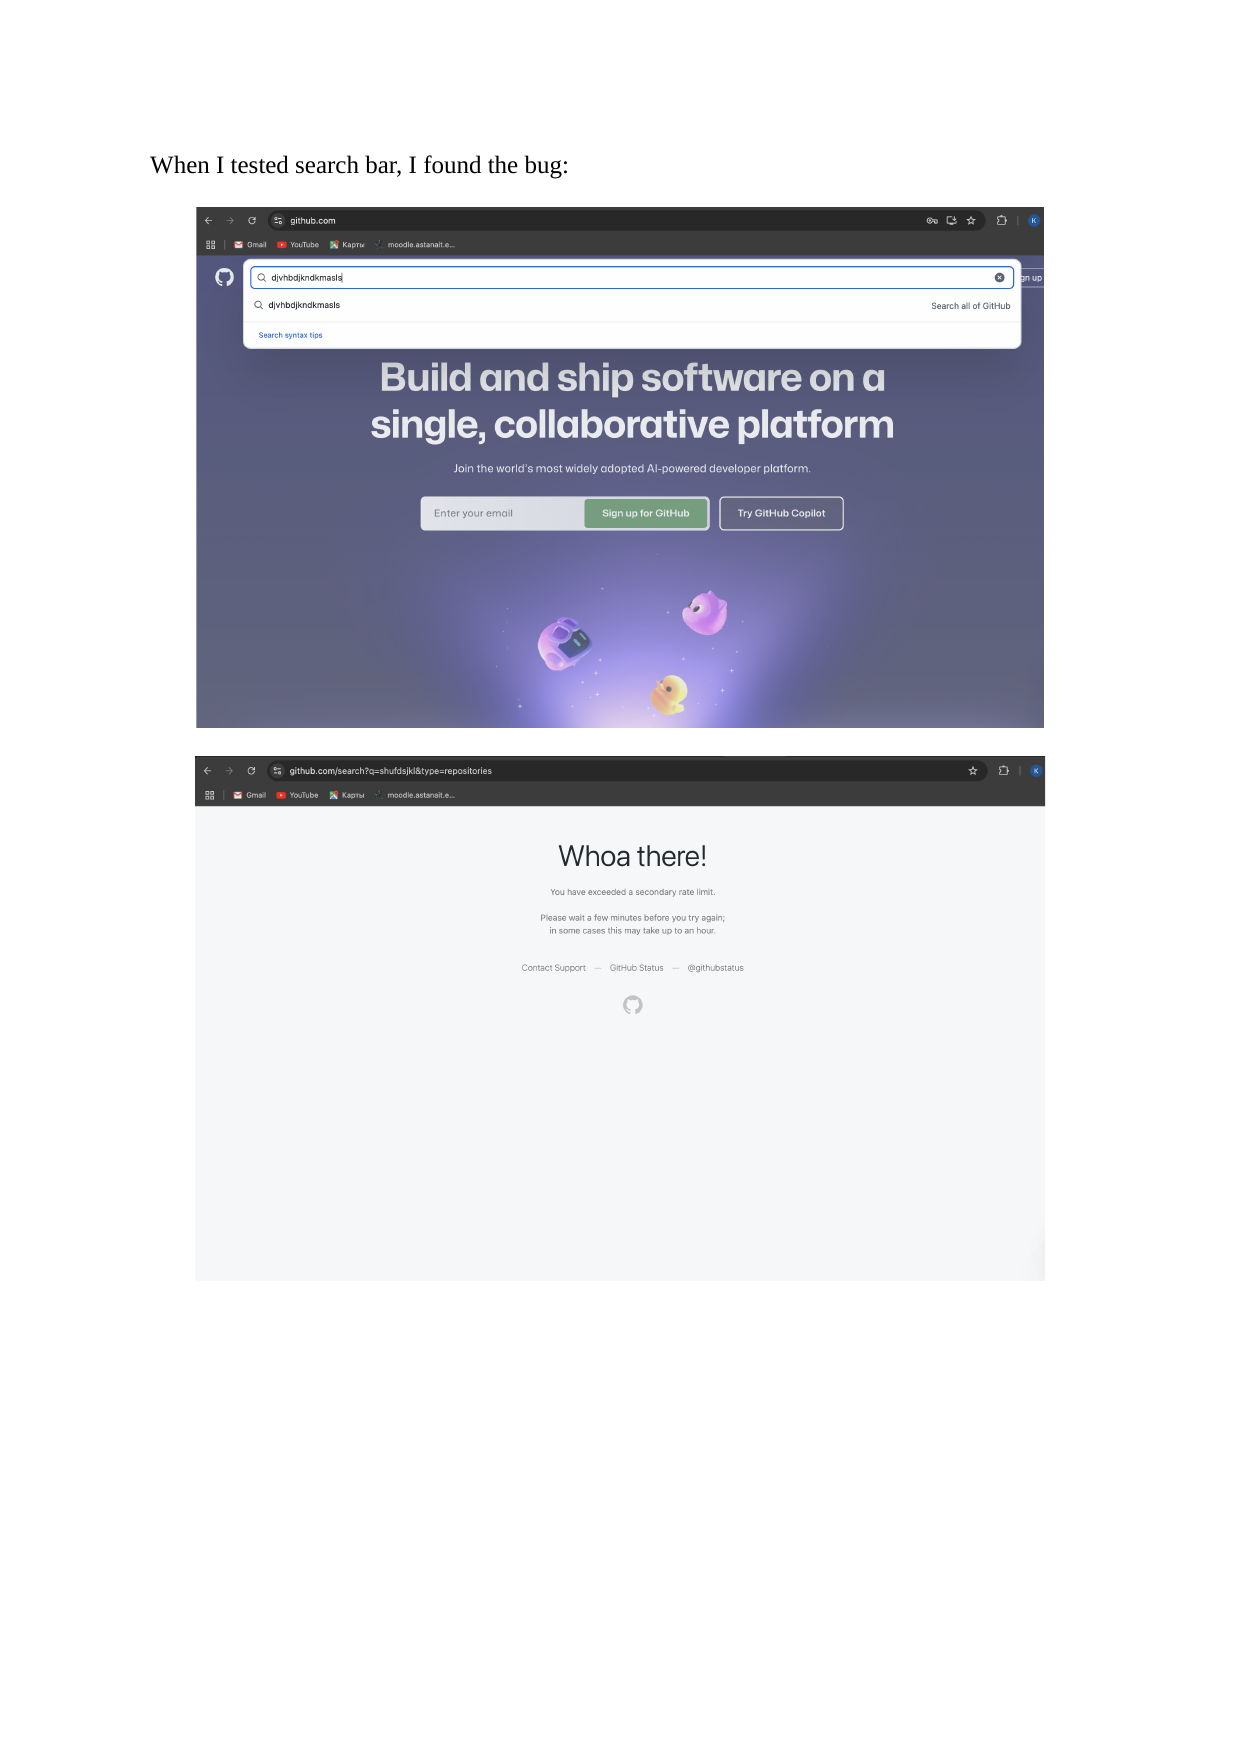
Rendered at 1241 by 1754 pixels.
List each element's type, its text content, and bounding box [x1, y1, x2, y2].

text When I tested search bar, I found the bug: [150, 150, 1090, 179]
picture [196, 207, 1044, 728]
picture [195, 756, 1045, 1281]
